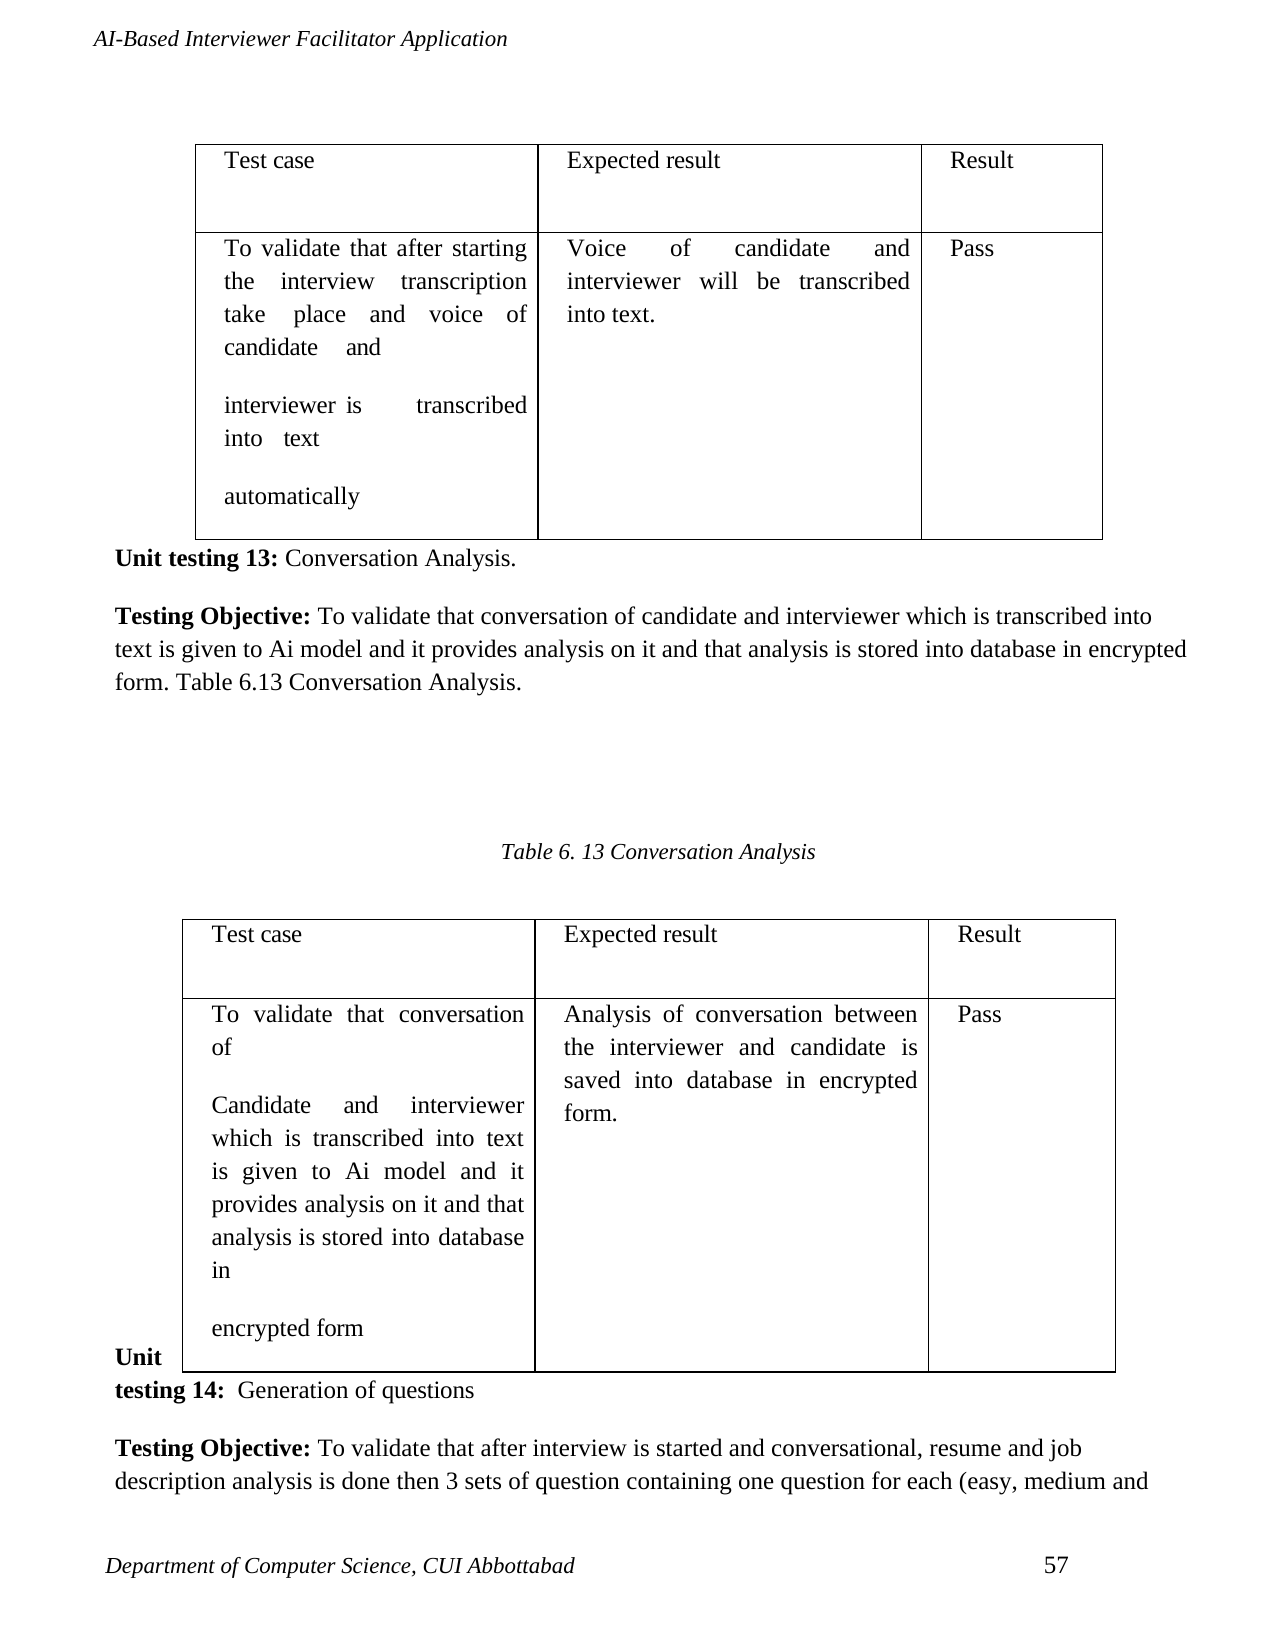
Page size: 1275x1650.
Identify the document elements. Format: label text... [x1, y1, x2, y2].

text Unit testing 13: Conversation Analysis. [114, 543, 1204, 572]
table_header Result [929, 920, 1115, 998]
table_cell Analysis of conversation between the interviewer and candidate is saved into database in encrypted form. [536, 999, 928, 1371]
table_header Expected result [536, 920, 928, 998]
table_cell To validate that conversation of Candidate and interviewer which is transcribed into text is given to Ai model and it provides analysis on it and that analysis is stored into database in encrypted form [183, 999, 534, 1371]
text Testing Objective: To validate that conversation of candidate and interviewer which is transcribed into text is given to Ai model and it provides analysis on it and that analysis is stored into database in encrypted form. Table 6.13 Conversation Analysis. [114, 601, 1187, 696]
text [114, 1433, 1191, 1495]
table_cell Pass [922, 233, 1102, 539]
table_header Result [922, 145, 1102, 232]
table_header Expected result [539, 145, 921, 232]
table_cell Pass [929, 999, 1115, 1371]
table_cell To validate that after starting the interview transcription take place and voice of candidate and interviewer is transcribed into text automatically [196, 233, 537, 539]
table_header Test case [183, 920, 534, 998]
text Table 6. 13 Conversation Analysis [114, 838, 1204, 864]
table_cell Voice of candidate and interviewer will be transcribed into text. [539, 233, 921, 539]
text Unit testing 14: Generation of questions [114, 1342, 1204, 1404]
table_header Test case [196, 145, 537, 232]
